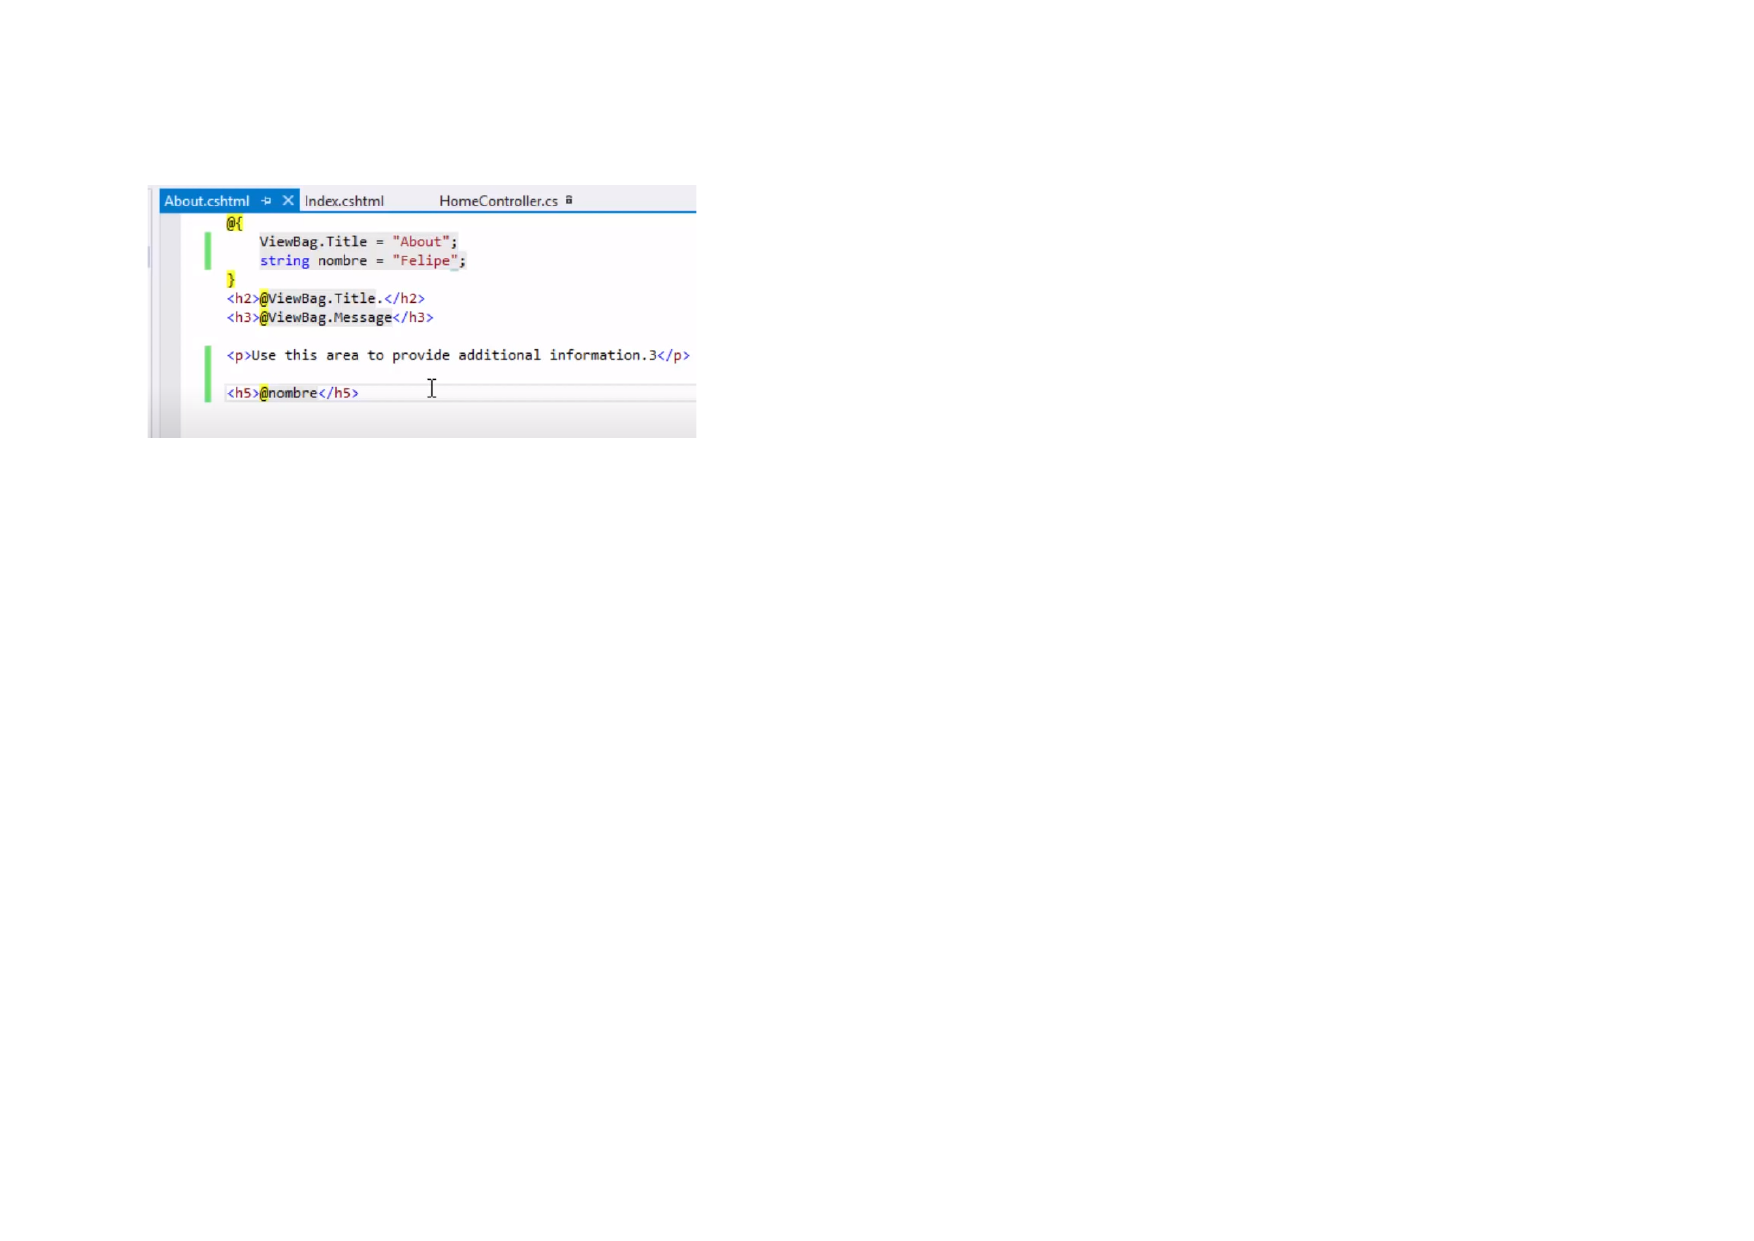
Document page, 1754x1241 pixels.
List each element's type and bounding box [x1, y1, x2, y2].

picture [147, 185, 697, 438]
